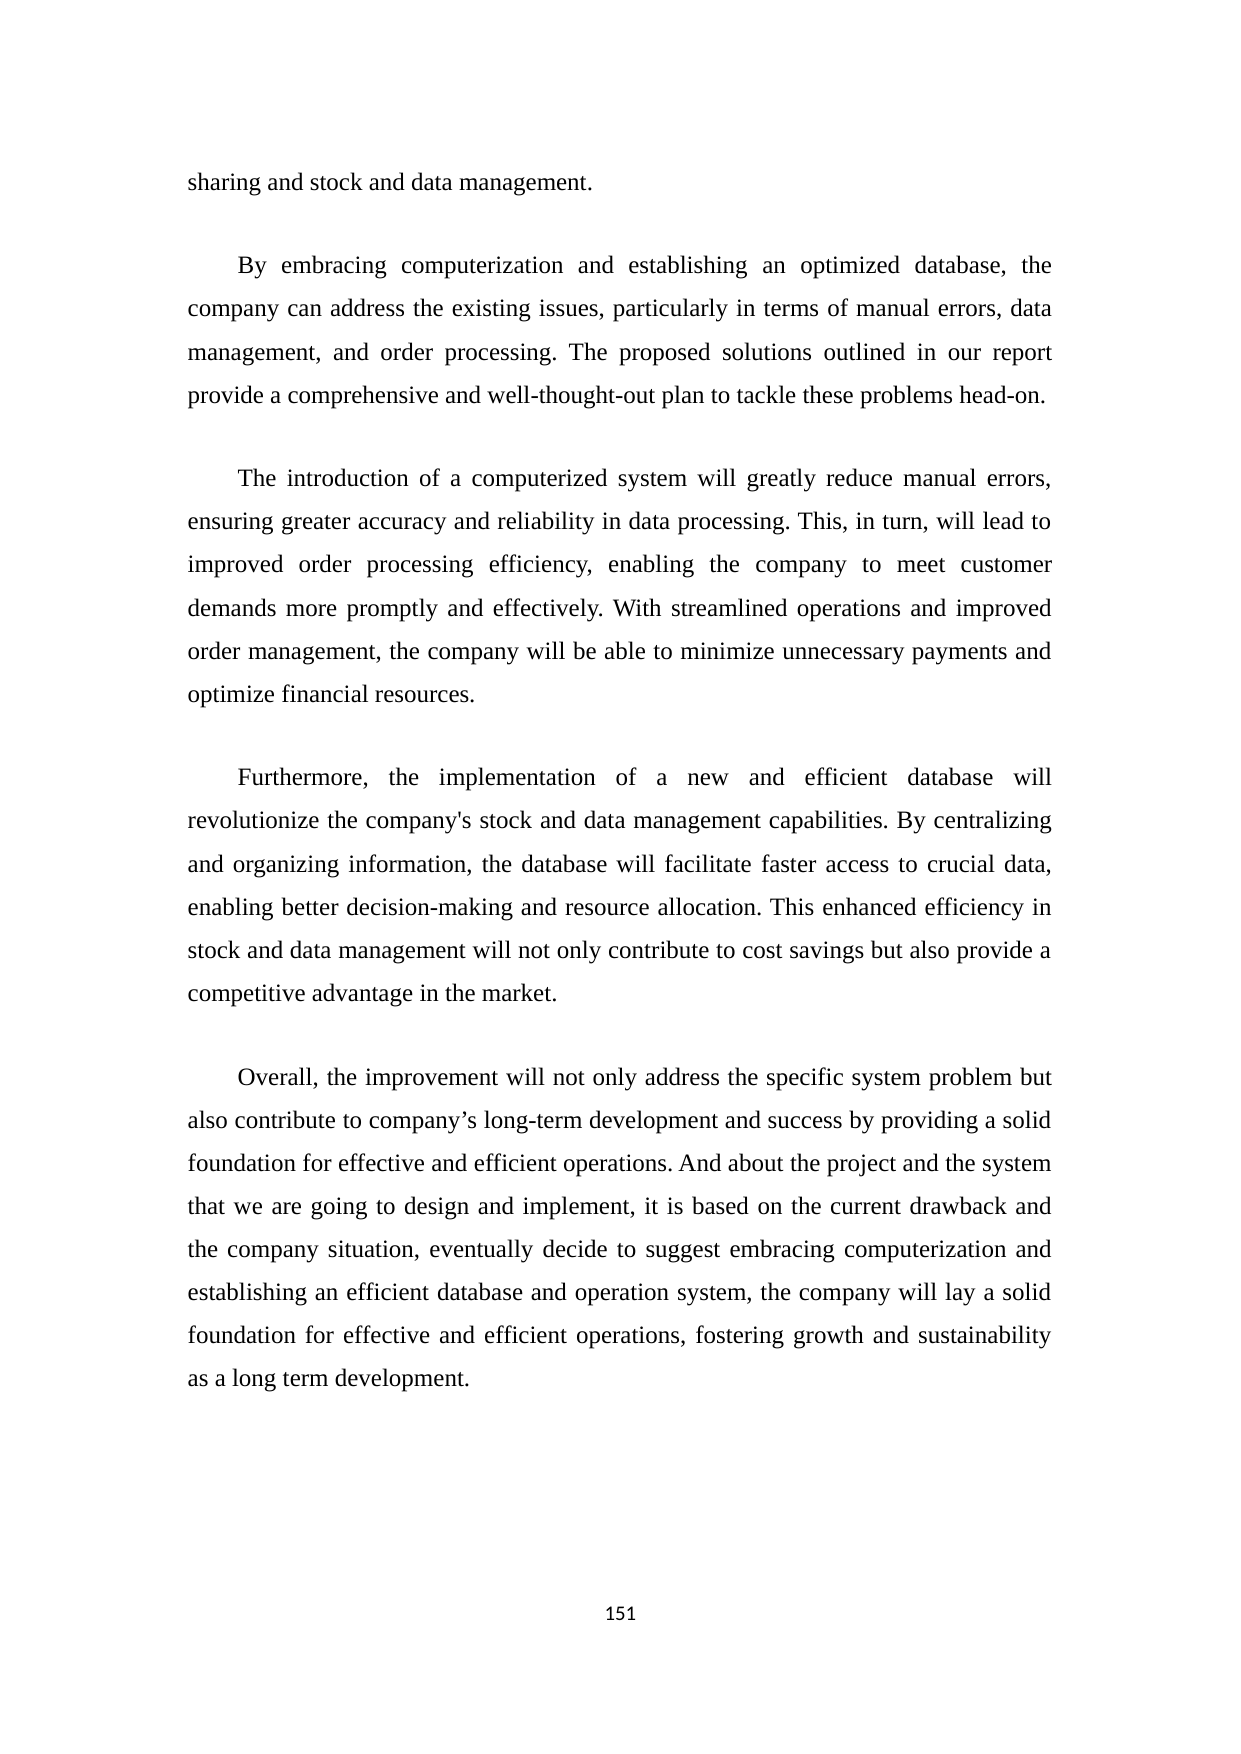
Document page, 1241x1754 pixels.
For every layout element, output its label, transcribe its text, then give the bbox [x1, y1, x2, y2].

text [187, 162, 1053, 200]
text The introduction of a computerized system will greatly reduce manual errors, ensuring greater accuracy and reliability in data processing. This, in turn, will lead to improved order processing efficiency, enabling the company to meet customer demands more promptly and effectively. With streamlined operations and improved order management, the company will be able to minimize unnecessary payments and optimize financial resources. [187, 459, 1053, 712]
text By embracing computerization and establishing an optimized database, the company can address the existing issues, particularly in terms of manual errors, data management, and order processing. The proposed solutions outlined in our report provide a comprehensive and well-thought-out plan to tackle these problems head-on. [187, 246, 1053, 413]
text Furthermore, the implementation of a new and efficient database will revolutionize the company's stock and data management capabilities. By centralizing and organizing information, the database will facilitate faster access to crucial data, enabling better decision-making and resource allocation. This enhanced efficiency in stock and data management will not only contribute to cost savings but also provide a competitive advantage in the market. [187, 758, 1053, 1011]
text Overall, the improvement will not only address the specific system problem but also contribute to company’s long-term development and success by providing a solid foundation for effective and efficient operations. And about the project and the system that we are going to design and implement, it is based on the current drawback and the company situation, eventually decide to suggest embracing computerization and establishing an efficient database and operation system, the company will lay a solid foundation for effective and efficient operations, fostering growth and sustainability as a long term development. [187, 1057, 1053, 1397]
